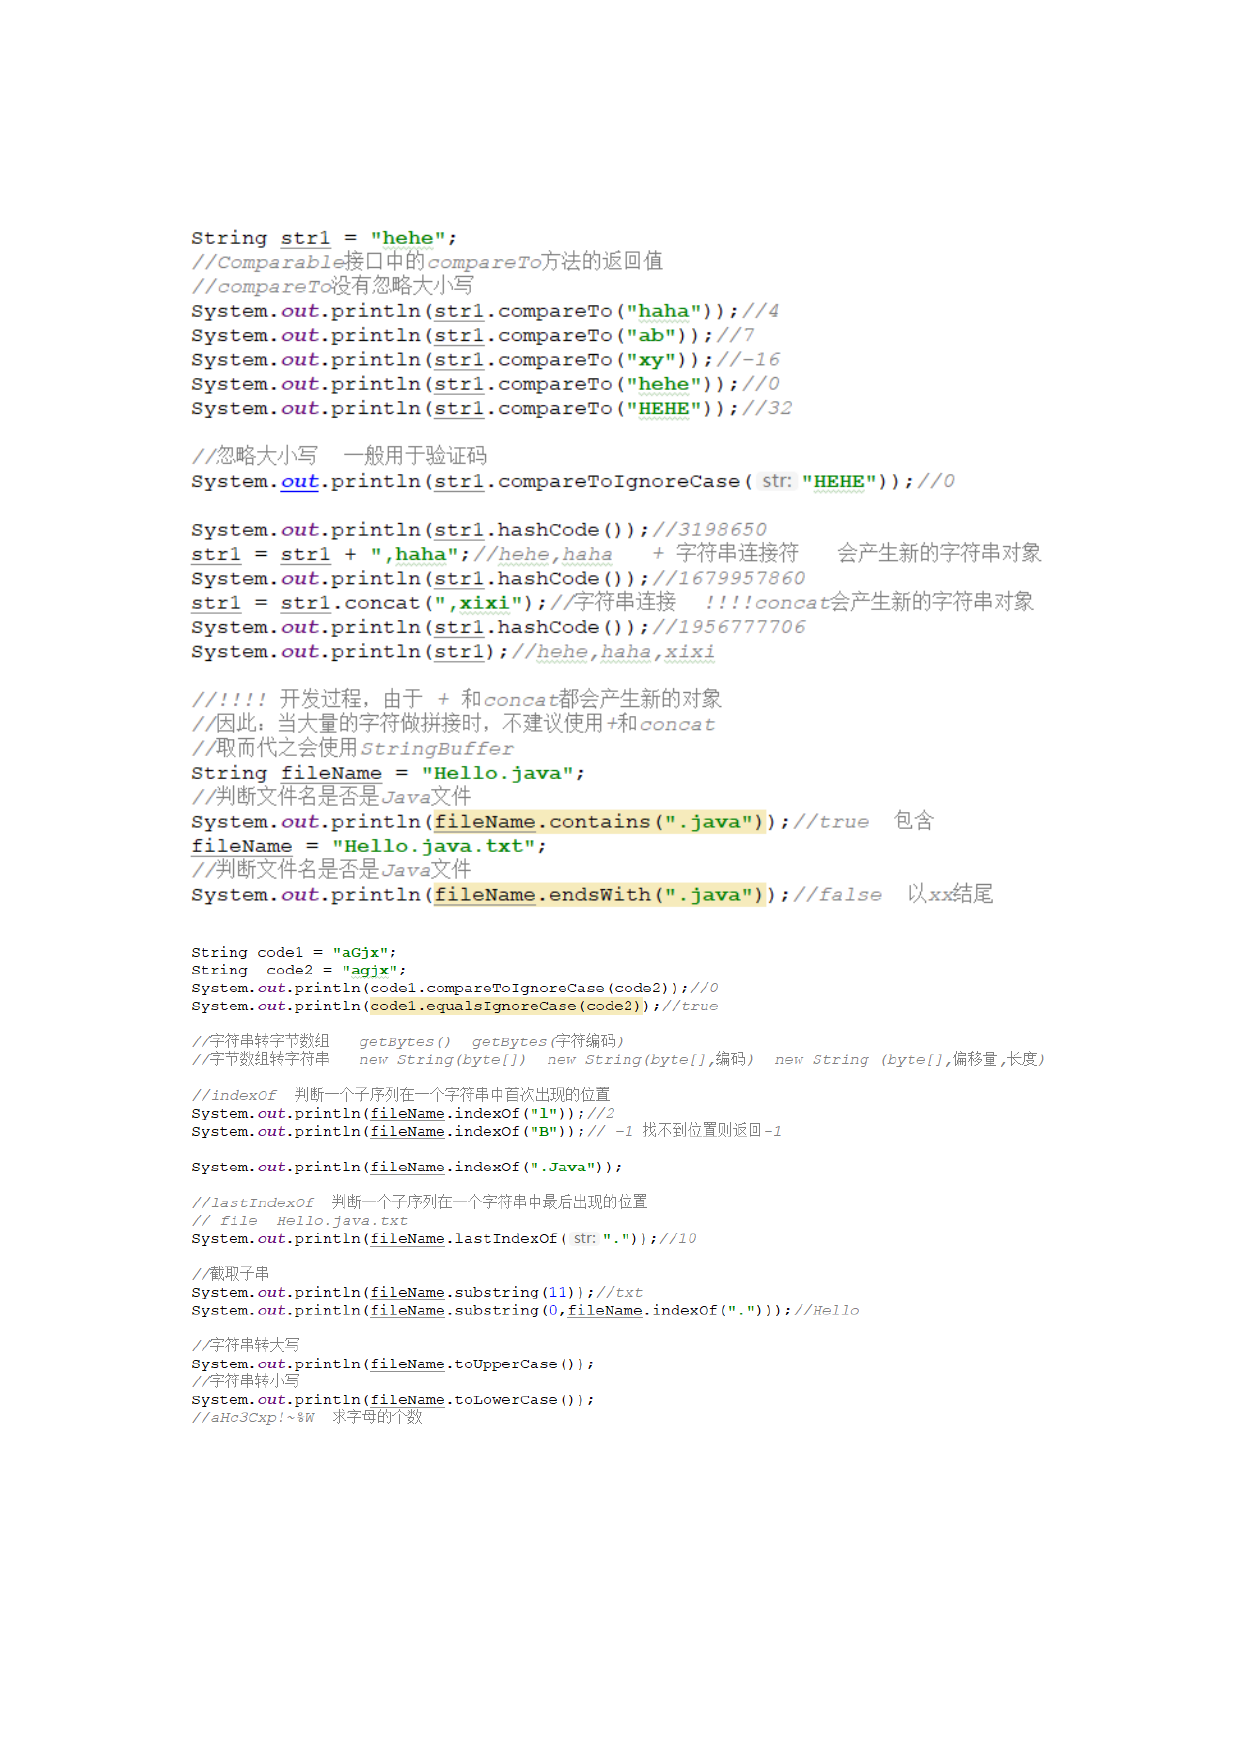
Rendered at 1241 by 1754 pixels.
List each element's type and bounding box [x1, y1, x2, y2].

picture [187, 942, 1053, 1445]
picture [187, 227, 1053, 916]
